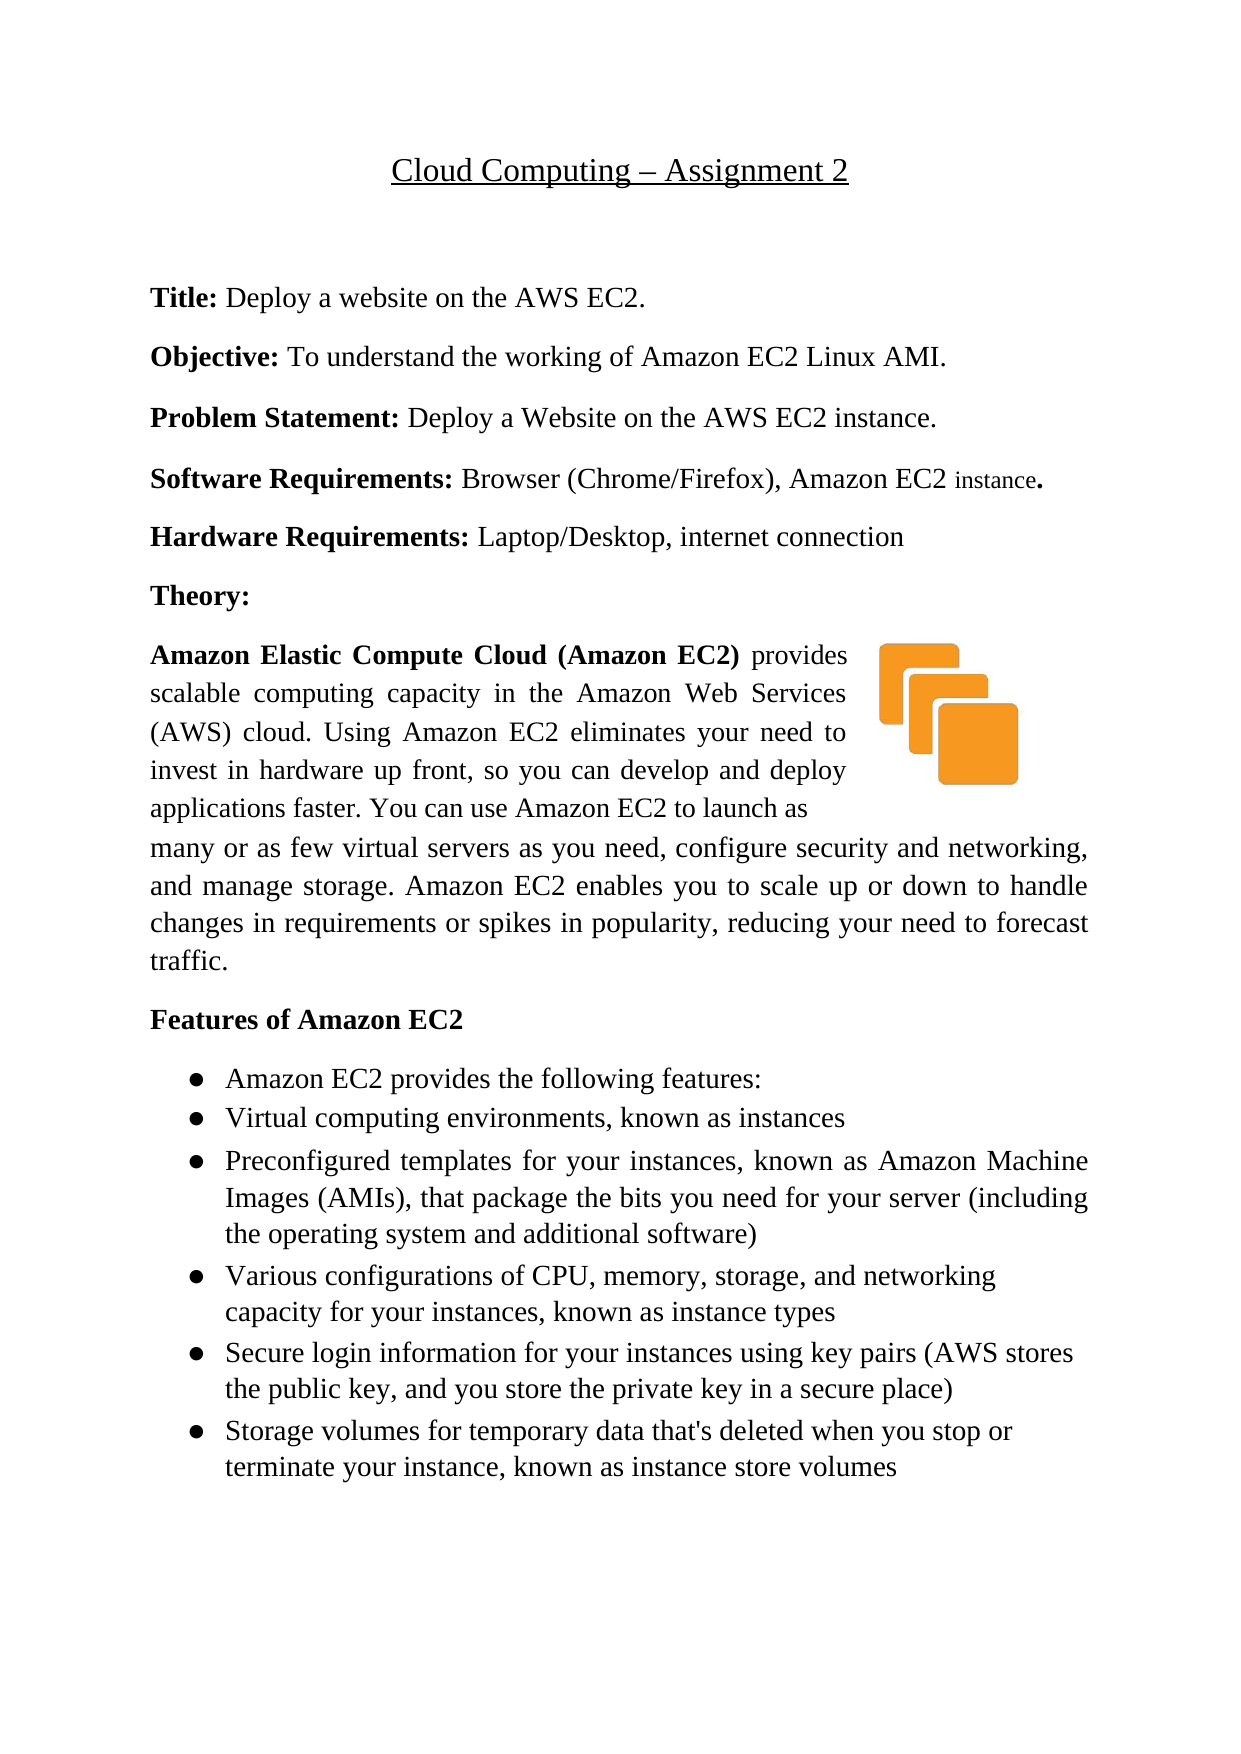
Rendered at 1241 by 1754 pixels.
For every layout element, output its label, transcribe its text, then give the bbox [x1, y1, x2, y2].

text Problem Statement: Deploy a Website on the AWS EC2 instance. [150, 400, 1089, 434]
text many or as few virtual servers as you need, configure security and networking, and manage storage. Amazon EC2 enables you to scale up or down to handle changes in requirements or spikes in popularity, reducing your need to forecast traffic. [150, 830, 1089, 977]
text Features of Amazon EC2 [150, 1002, 1090, 1036]
text Objective: To understand the working of Amazon EC2 Linux AMI. [150, 339, 1090, 373]
text Amazon Elastic Compute Cloud (Amazon EC2) provides scalable computing capacity in the Amazon Web Services (AWS) cloud. Using Amazon EC2 eliminates your need to invest in hardware up front, so you can develop and deploy applications faster. You can use Amazon EC2 to launch as [150, 638, 848, 823]
list Amazon EC2 provides the following features: [187, 1060, 1090, 1096]
list Virtual computing environments, known as instances [187, 1099, 1090, 1135]
list Storage volumes for temporary data that's deleted when you stop or terminate your instance, known as instance store volumes [187, 1412, 1089, 1482]
list Preconfigured templates for your instances, known as Amazon Machine Images (AMIs), that package the bits you need for your server (including the operating system and additional software) [187, 1142, 1089, 1250]
text Software Requirements: Browser (Chrome/Firefox), Amazon EC2 instance. [150, 461, 1088, 495]
text Cloud Computing – Assignment 2 [150, 150, 1089, 188]
list Various configurations of CPU, memory, storage, and networking capacity for your instances, known as instance types [187, 1257, 1089, 1328]
picture [865, 631, 1031, 796]
list Secure login information for your instances using key pairs (AWS stores the public key, and you store the private key in a secure place) [187, 1334, 1089, 1405]
text Title: Deploy a website on the AWS EC2. [150, 280, 1090, 313]
text Hardware Requirements: Laptop/Desktop, internet connection Theory: [150, 519, 948, 611]
